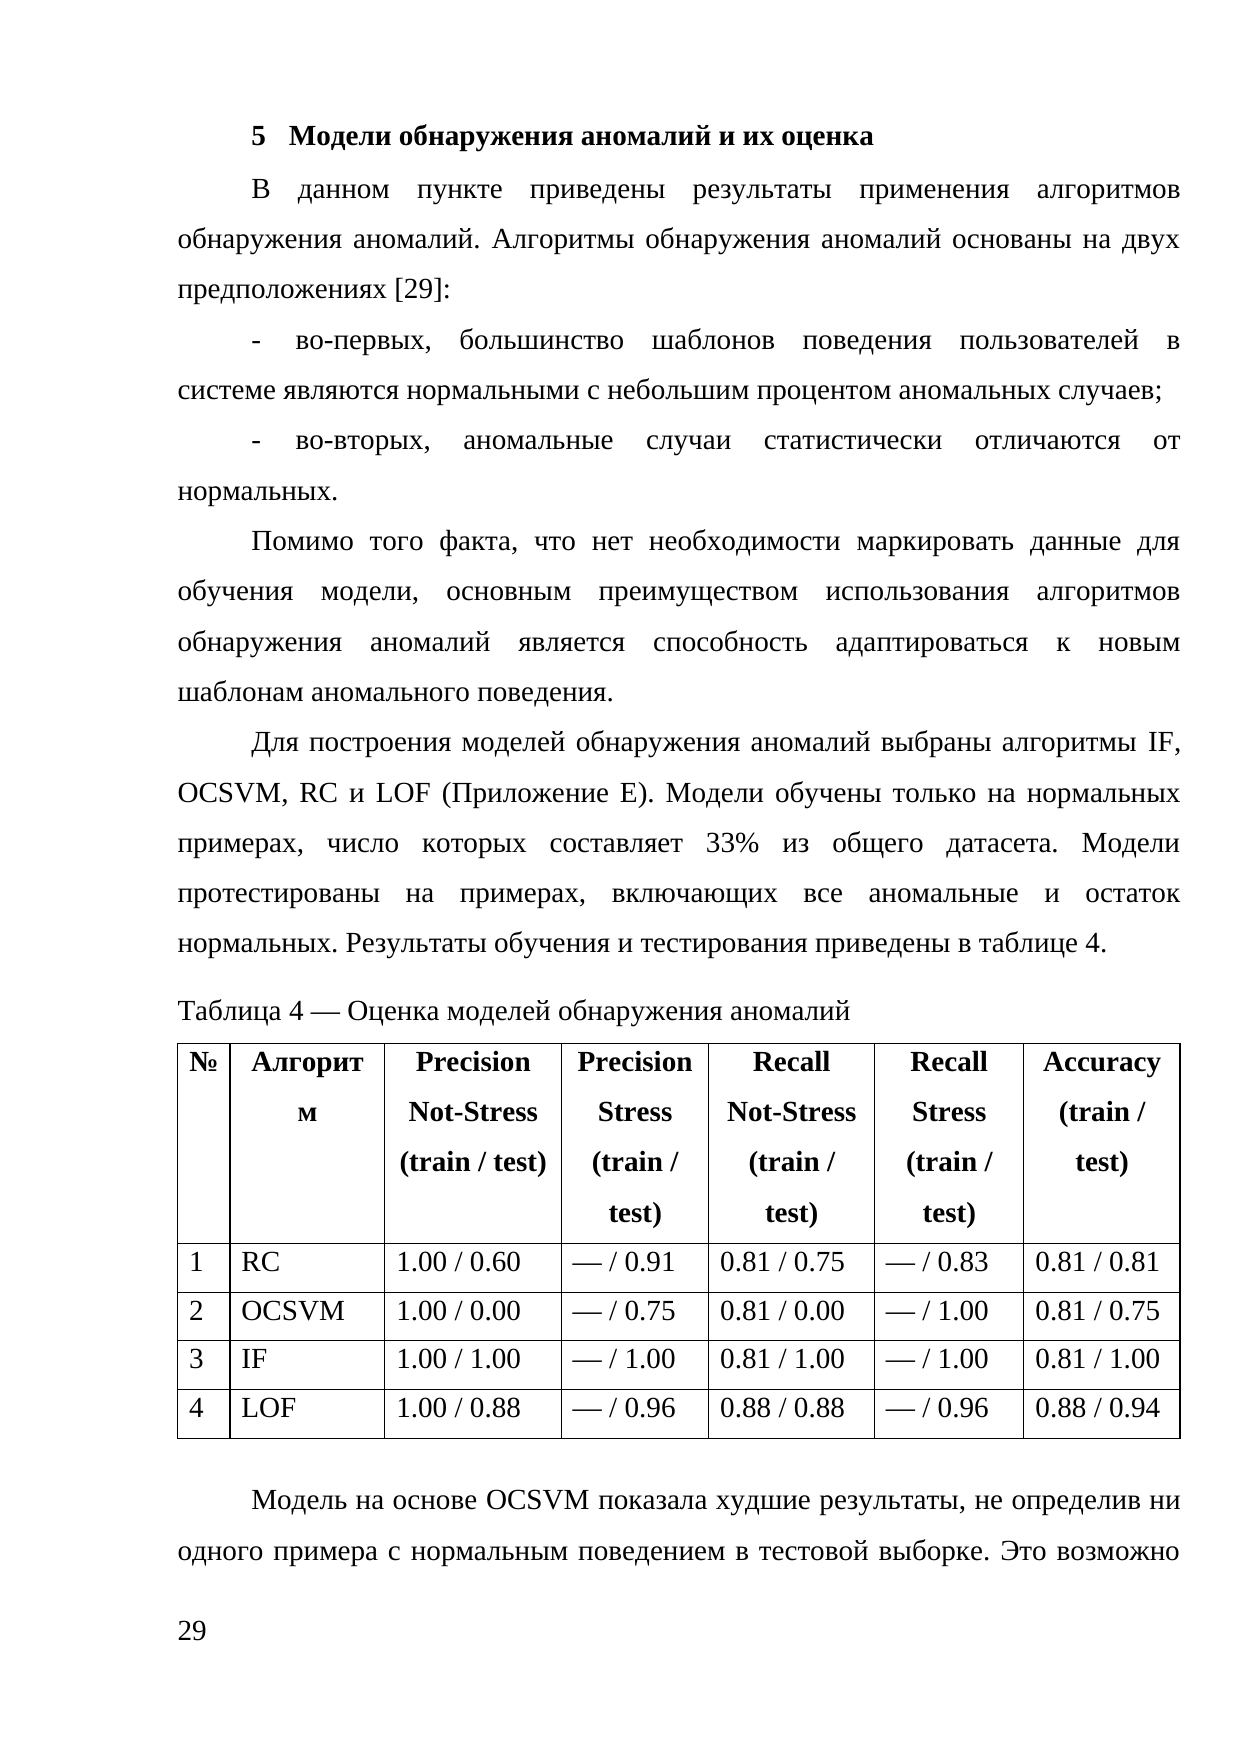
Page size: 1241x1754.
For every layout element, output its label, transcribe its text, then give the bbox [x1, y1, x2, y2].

table_cell 0.81 / 0.81 [1024, 1244, 1179, 1292]
table_cell 1.00 / 1.00 [385, 1341, 561, 1389]
table_cell — / 0.96 [875, 1390, 1023, 1438]
table_cell 0.81 / 0.75 [1024, 1293, 1179, 1340]
table_header № [178, 1044, 229, 1243]
table_cell 3 [178, 1341, 229, 1389]
table_cell RC [231, 1244, 384, 1292]
table_cell 1.00 / 0.60 [385, 1244, 561, 1292]
table_cell — / 1.00 [875, 1341, 1023, 1389]
table_cell IF [231, 1341, 384, 1389]
table_cell 4 [178, 1390, 229, 1438]
table_header Precision Not-Stress (train / test) [385, 1044, 561, 1243]
table_cell OCSVM [231, 1293, 384, 1340]
table_cell 1.00 / 0.88 [385, 1390, 561, 1438]
table_cell — / 1.00 [562, 1341, 708, 1389]
table_cell 1 [178, 1244, 229, 1292]
table_cell 0.81 / 1.00 [1024, 1341, 1179, 1389]
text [177, 1482, 1181, 1566]
list во-вторых, аномальные случаи статистически отличаются от нормальных. [177, 422, 1181, 506]
text Таблица 4 — Оценка моделей обнаружения аномалий [177, 993, 1181, 1026]
table_cell — / 0.83 [875, 1244, 1023, 1292]
table_cell — / 0.91 [562, 1244, 708, 1292]
table_header Recall Stress (train / test) [875, 1044, 1023, 1243]
text В данном пункте приведены результаты применения алгоритмов обнаружения аномалий. Алгоритмы обнаружения аномалий основаны на двух предположениях [29]: [177, 171, 1181, 305]
table_header Recall Not-Stress (train / test) [709, 1044, 874, 1243]
table_cell 2 [178, 1293, 229, 1340]
table_header Precision Stress (train / test) [562, 1044, 708, 1243]
table_cell 0.81 / 0.75 [709, 1244, 874, 1292]
table_cell 0.81 / 0.00 [709, 1293, 874, 1340]
table_header Accuracy (train / test) [1024, 1044, 1179, 1243]
table_cell LOF [231, 1390, 384, 1438]
list Помимо того факта, что нет необходимости маркировать данные для обучения модели, основным преимуществом использования алгоритмов обнаружения аномалий является способность адаптироваться к новым шаблонам аномального поведения. [177, 523, 1181, 708]
table_cell 0.81 / 1.00 [709, 1341, 874, 1389]
table_cell — / 0.75 [562, 1293, 708, 1340]
table_cell 0.88 / 0.88 [709, 1390, 874, 1438]
subtitle Модели обнаружения аномалий и их оценка [251, 118, 1181, 152]
table_cell — / 1.00 [875, 1293, 1023, 1340]
table_cell 1.00 / 0.00 [385, 1293, 561, 1340]
table_header Алгоритм [231, 1044, 384, 1243]
list Для построения моделей обнаружения аномалий выбраны алгоритмы IF, OCSVM, RC и LOF (Приложение Е). Модели обучены только на нормальных примерах, число которых составляет 33% из общего датасета. Модели протестированы на примерах, включающих все аномальные и остаток нормальных. Результаты обучения и тестирования приведены в таблице 4. [177, 724, 1181, 959]
list во-первых, большинство шаблонов поведения пользователей в системе являются нормальными с небольшим процентом аномальных случаев; [177, 322, 1181, 406]
table_cell 0.88 / 0.94 [1024, 1390, 1179, 1438]
table_cell — / 0.96 [562, 1390, 708, 1438]
